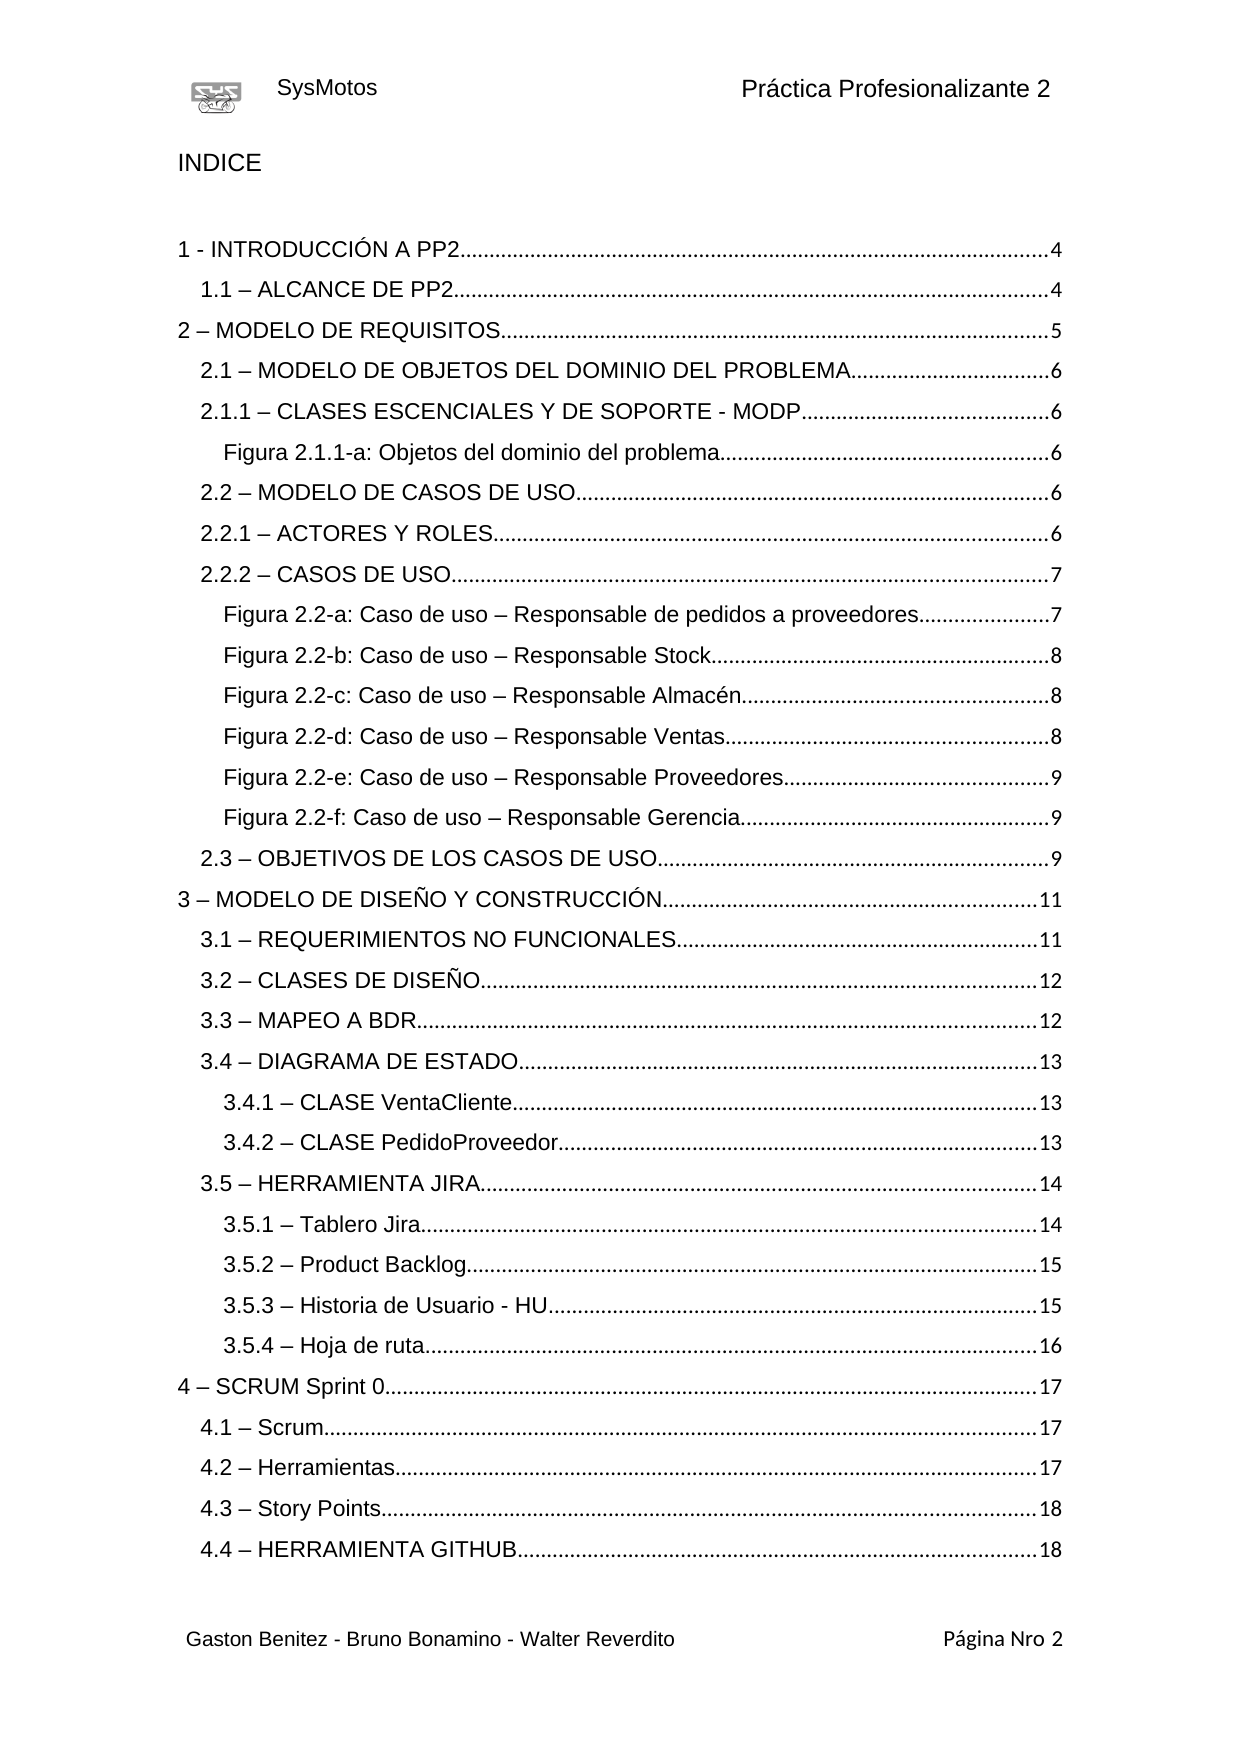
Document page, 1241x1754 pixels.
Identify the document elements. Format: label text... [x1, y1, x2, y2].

text INDICE [177, 148, 1063, 176]
picture [188, 73, 244, 116]
